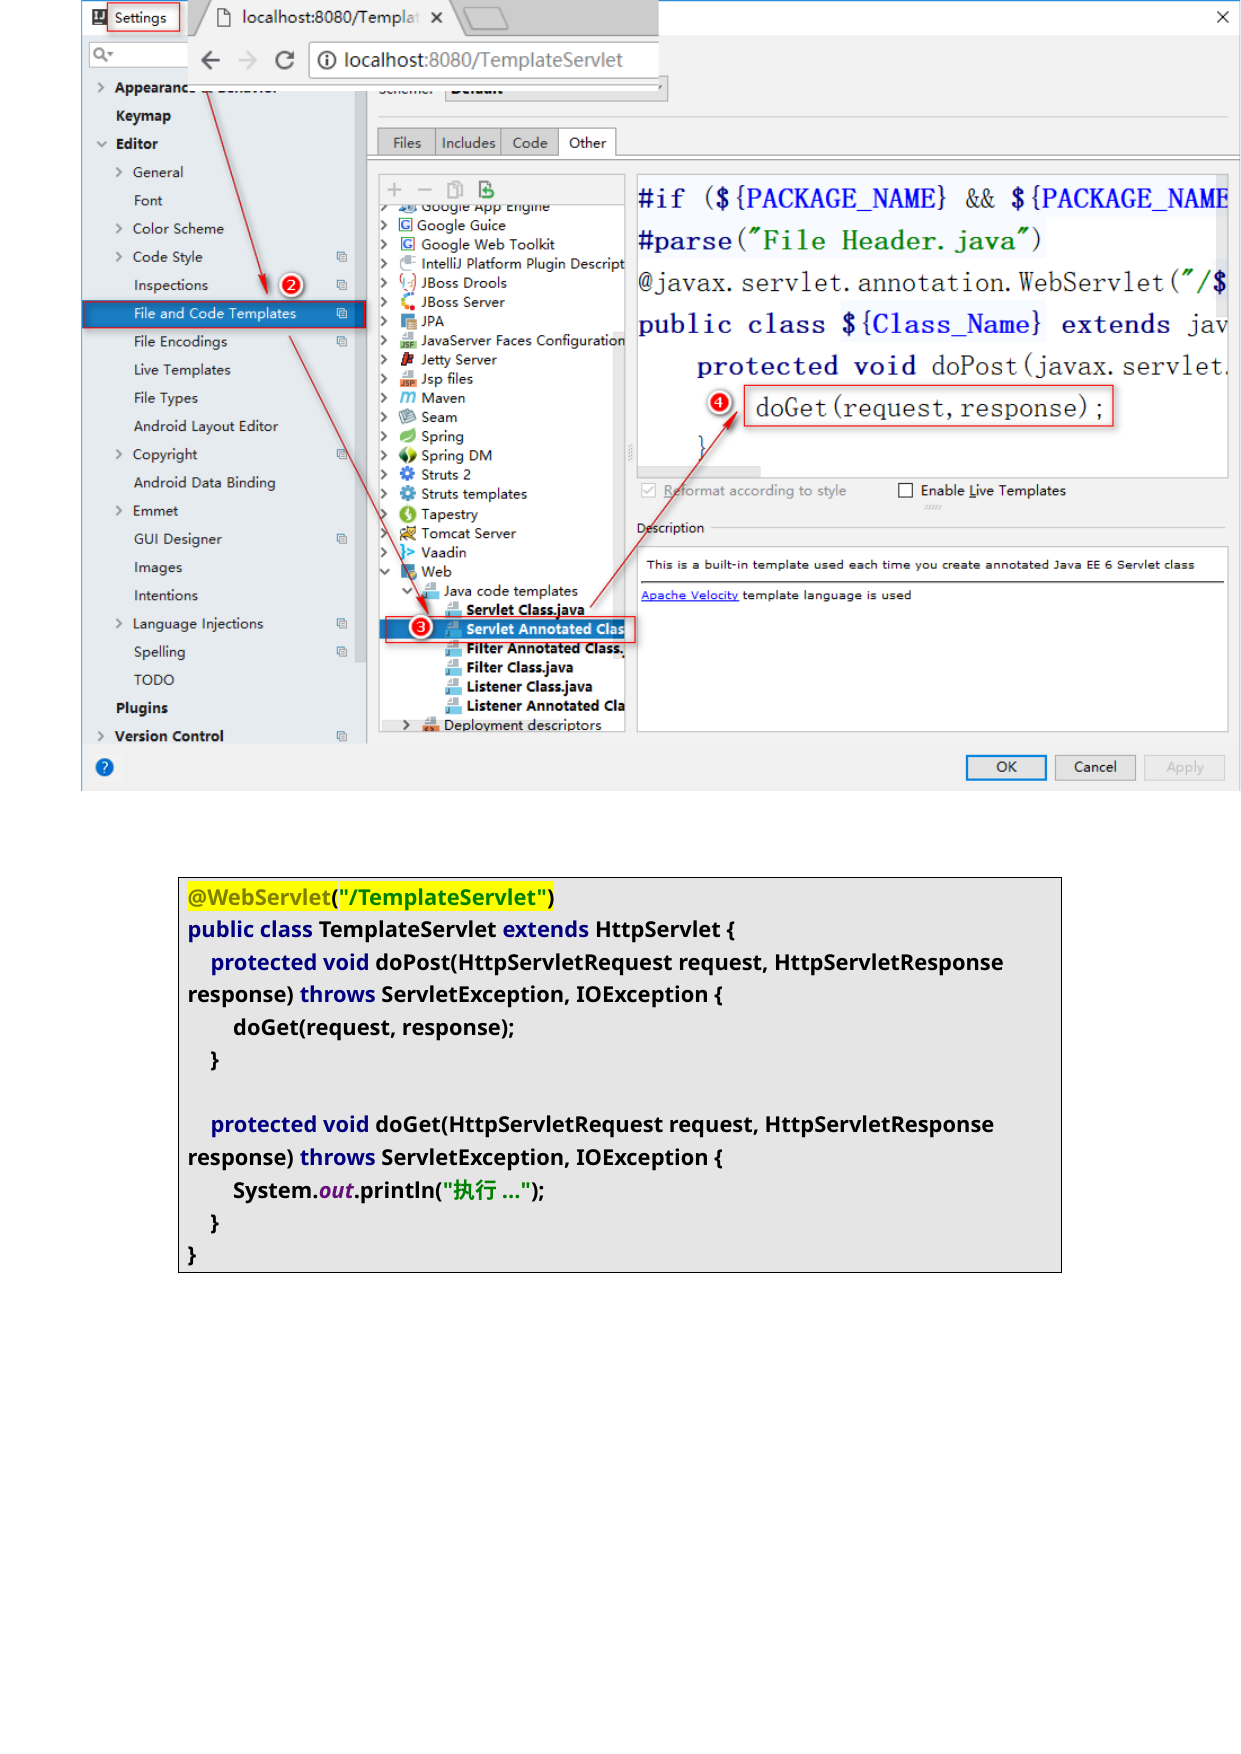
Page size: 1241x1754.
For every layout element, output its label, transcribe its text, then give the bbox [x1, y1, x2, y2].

picture [81, 0, 1241, 791]
text @WebServlet("/TemplateServlet") public class TemplateServlet extends HttpServlet { protected void doPost(HttpServletRequest request, HttpServletResponse response) throws ServletException, IOException { doGet(request, response); } protected void doGet(HttpServletRequest request, HttpServletResponse response) throws ServletException, IOException { System.out.println("执行 ..."); } } [179, 878, 1061, 1272]
